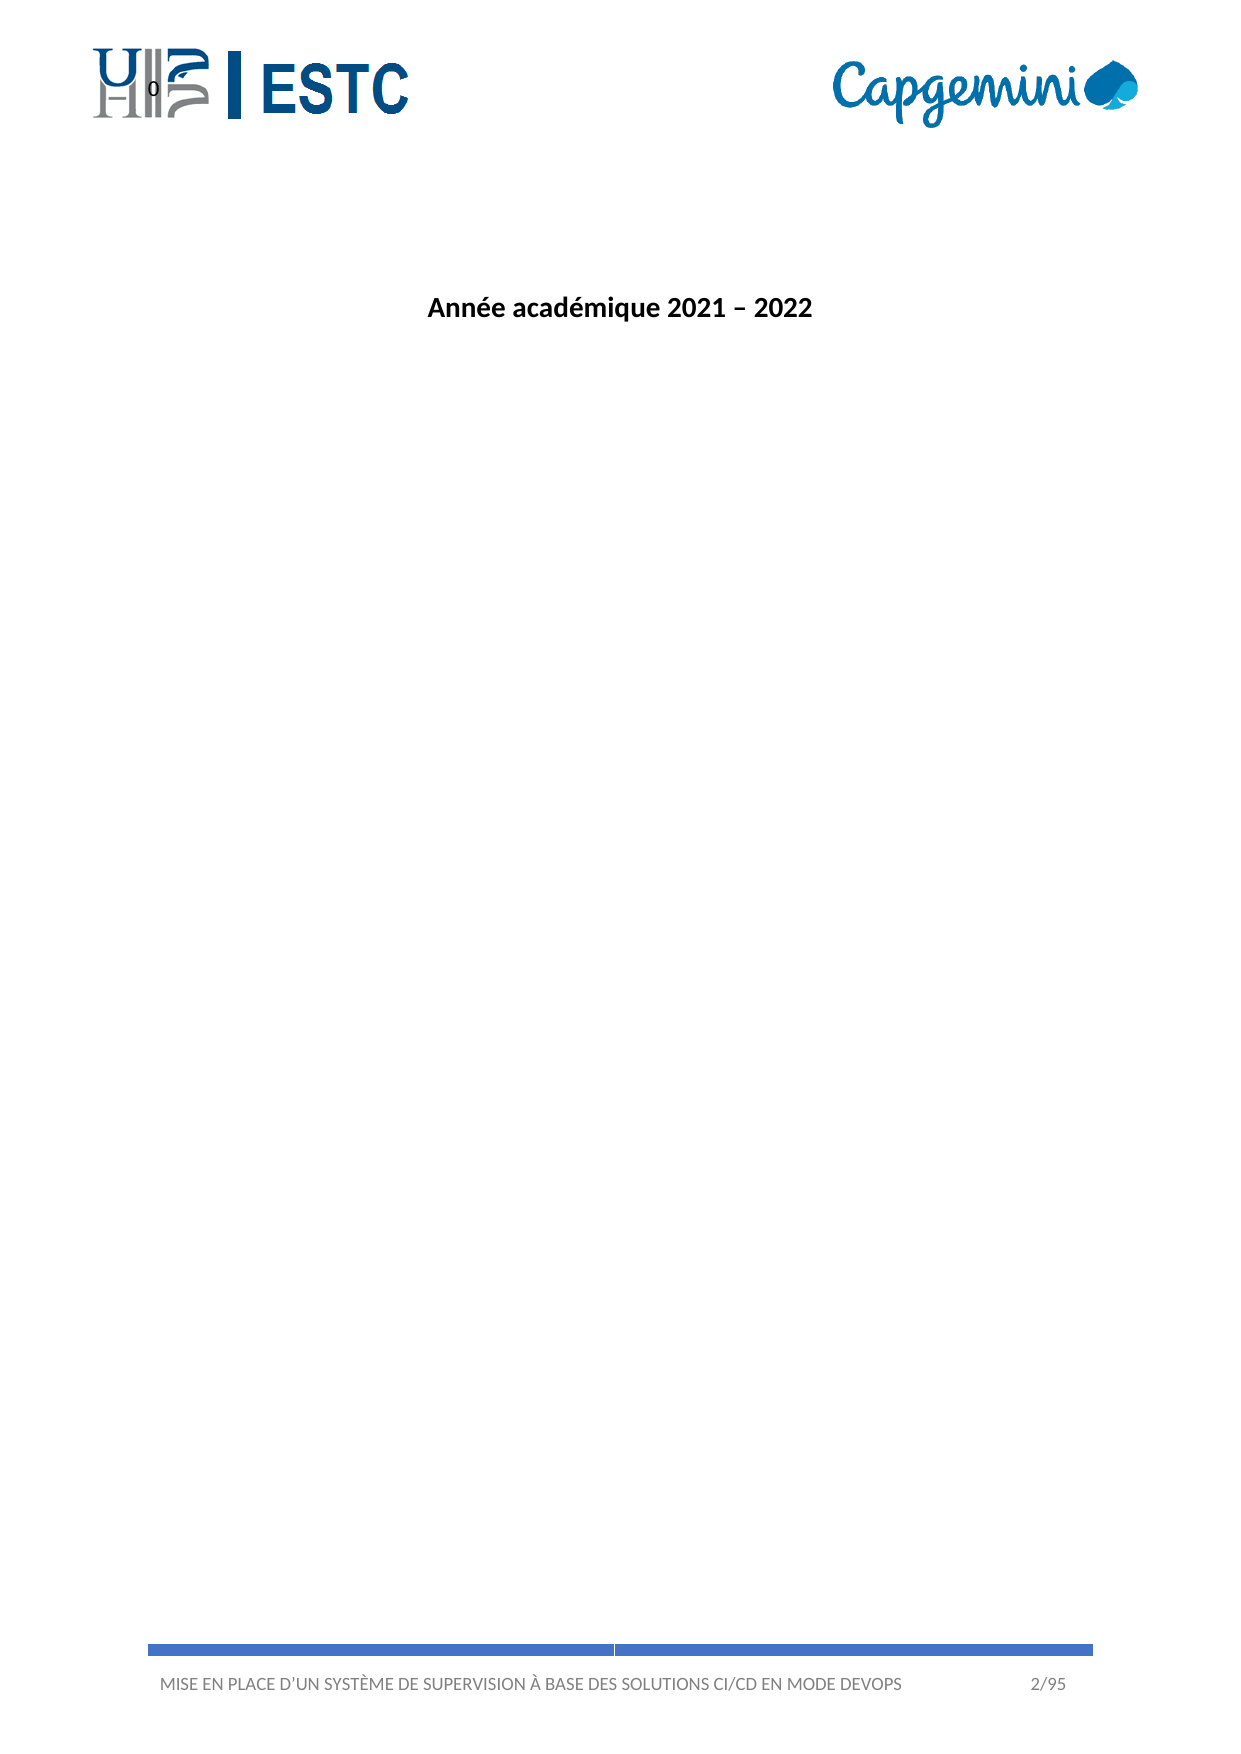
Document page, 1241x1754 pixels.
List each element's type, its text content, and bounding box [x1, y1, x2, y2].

picture [87, 40, 418, 136]
text Année académique 2021 – 2022 [148, 289, 1093, 324]
picture [833, 60, 1139, 128]
